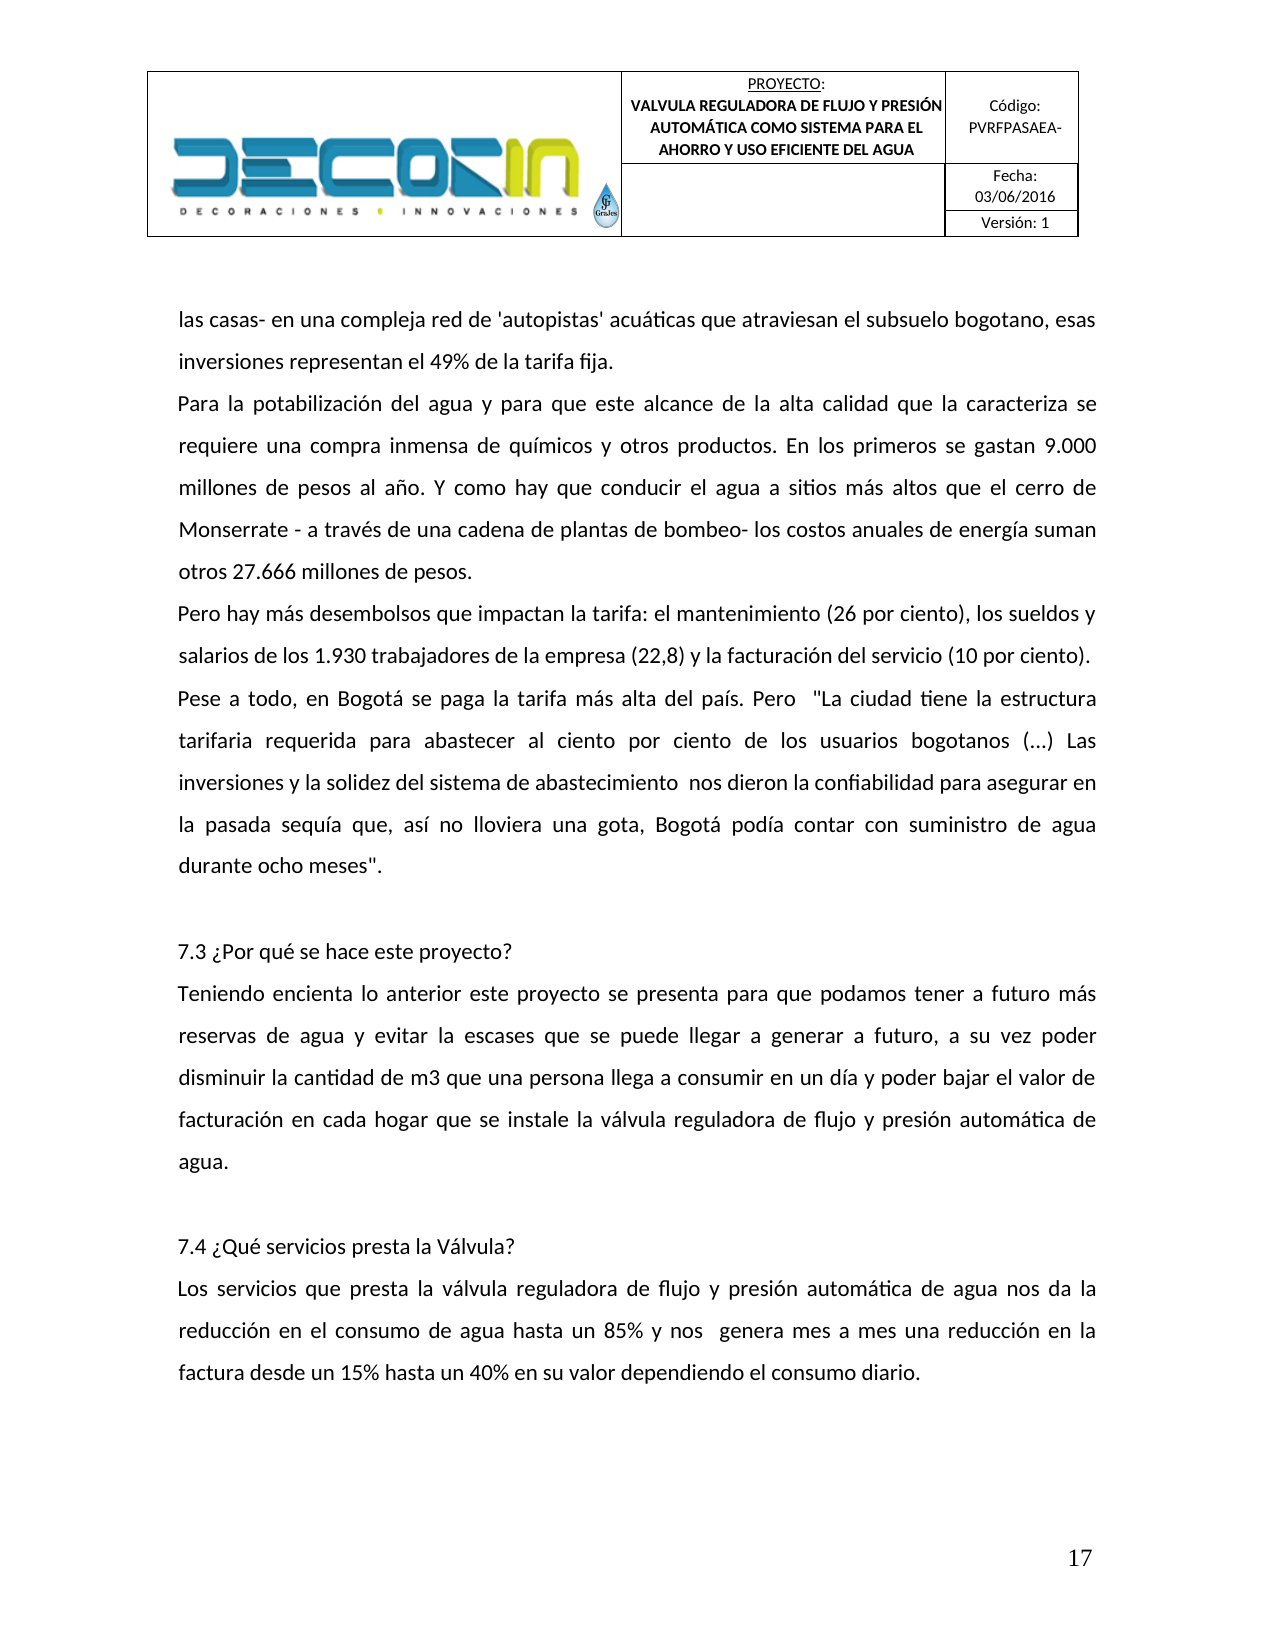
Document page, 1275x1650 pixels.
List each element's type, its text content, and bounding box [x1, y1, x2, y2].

text Los servicios que presta la válvula reguladora de flujo y presión automática de agua nos da la reducción en el consumo de agua hasta un 85% y nos genera mes a mes una reducción en la factura desde un 15% hasta un 40% en su valor dependiendo el consumo diario. [177, 1274, 1098, 1386]
picture [165, 116, 621, 233]
text Teniendo encienta lo anterior este proyecto se presenta para que podamos tener a futuro más reservas de agua y evitar la escases que se puede llegar a generar a futuro, a su vez poder disminuir la cantidad de m3 que una persona llega a consumir en un día y poder bajar el valor de facturación en cada hogar que se instale la válvula reguladora de flujo y presión automática de agua. [177, 979, 1098, 1175]
text Para la potabilización del agua y para que este alcance de la alta calidad que la caracteriza se requiere una compra inmensa de químicos y otros productos. En los primeros se gastan 9.000 millones de pesos al año. Y como hay que conducir el agua a sitios más altos que el cerro de Monserrate - a través de una cadena de plantas de bombeo- los costos anuales de energía suman otros 27.666 millones de pesos. [177, 389, 1098, 585]
text 7.3 ¿Por qué se hace este proyecto? [177, 937, 1098, 965]
text Pero hay más desembolsos que impactan la tarifa: el mantenimiento (26 por ciento), los sueldos y salarios de los 1.930 trabajadores de la empresa (22,8) y la facturación del servicio (10 por ciento). [177, 599, 1098, 669]
text Pese a todo, en Bogotá se paga la tarifa más alta del país. Pero "La ciudad tiene la estructura tarifaria requerida para abastecer al ciento por ciento de los usuarios bogotanos (...) Las inversiones y la solidez del sistema de abastecimiento nos dieron la confiabilidad para asegurar en la pasada sequía que, así no lloviera una gota, Bogotá podía contar con suministro de agua durante ocho meses". [177, 684, 1098, 880]
text 7.4 ¿Qué servicios presta la Válvula? [177, 1232, 1098, 1260]
